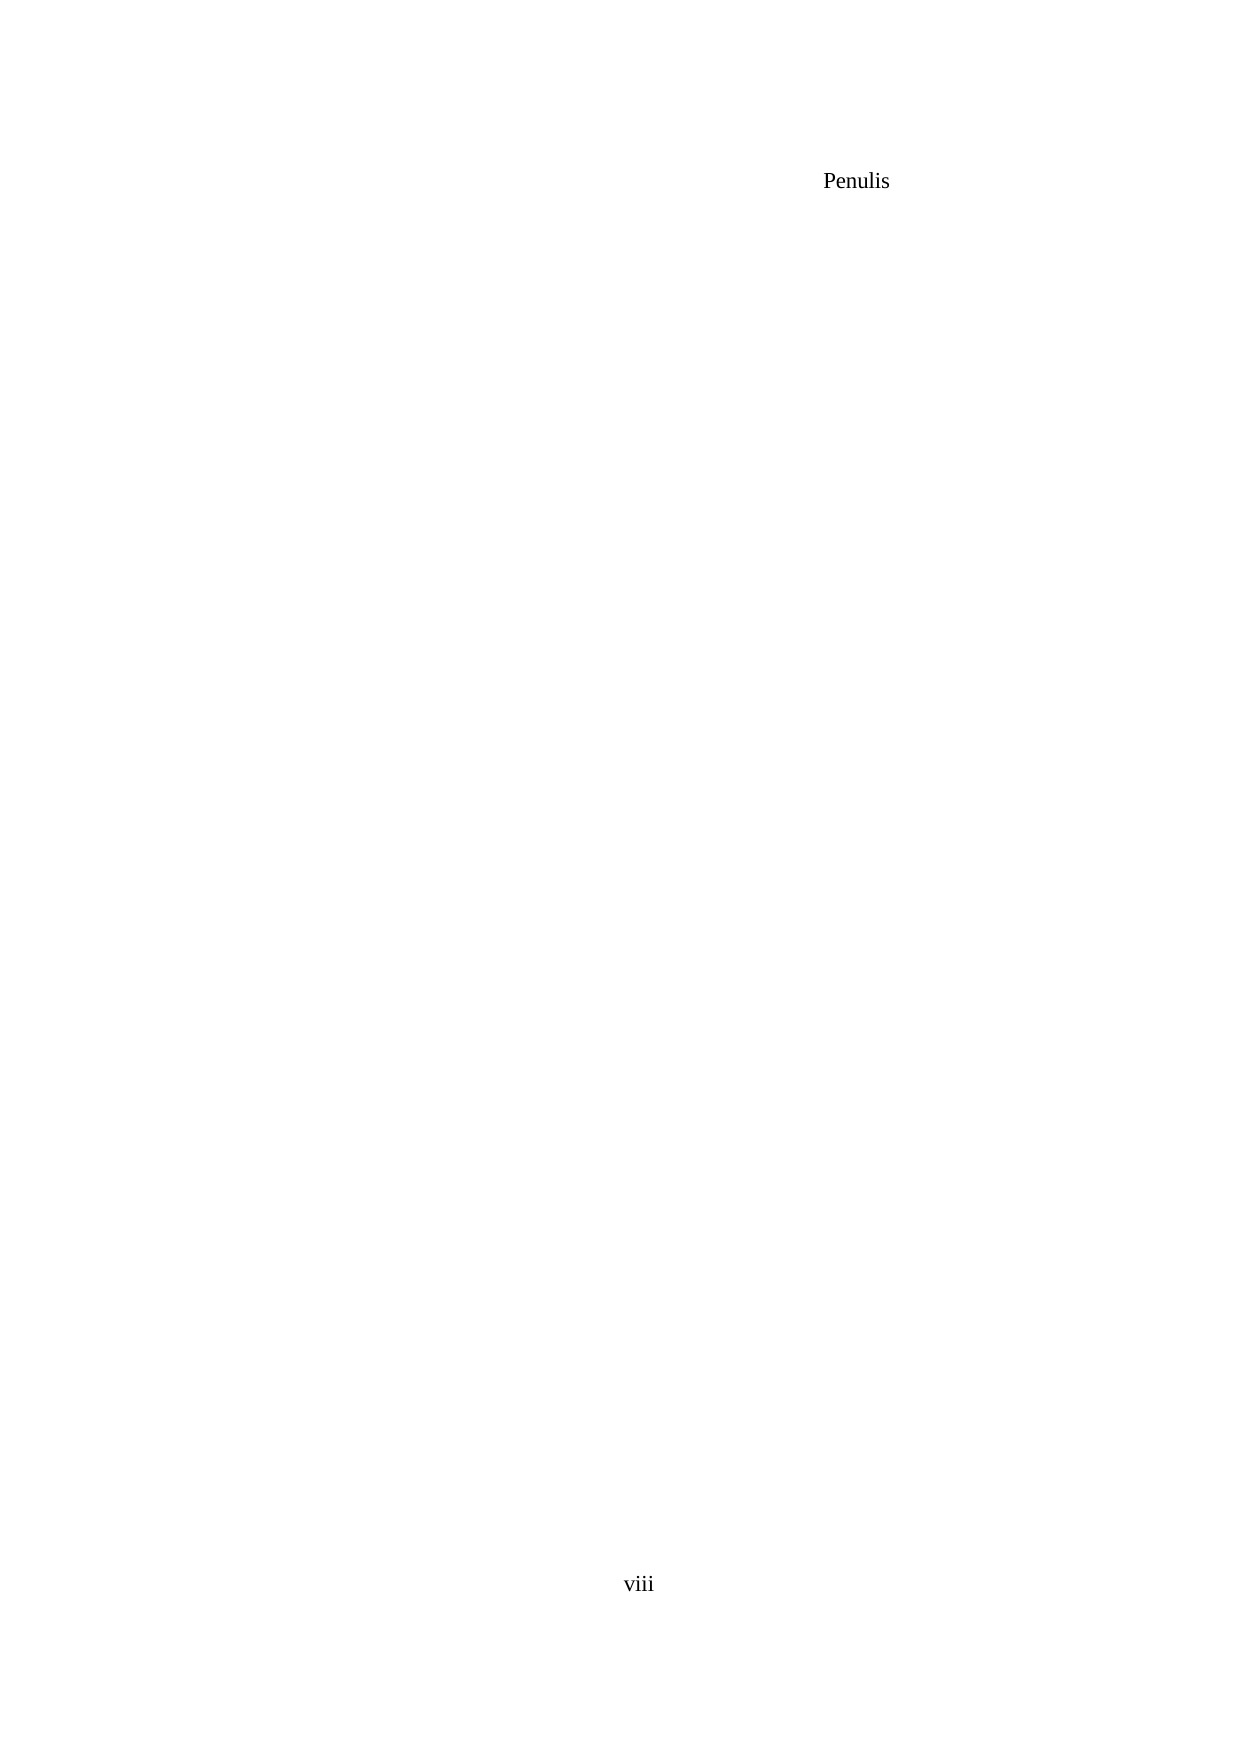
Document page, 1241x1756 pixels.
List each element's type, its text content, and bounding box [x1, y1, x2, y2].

list Penulis [236, 167, 1063, 193]
